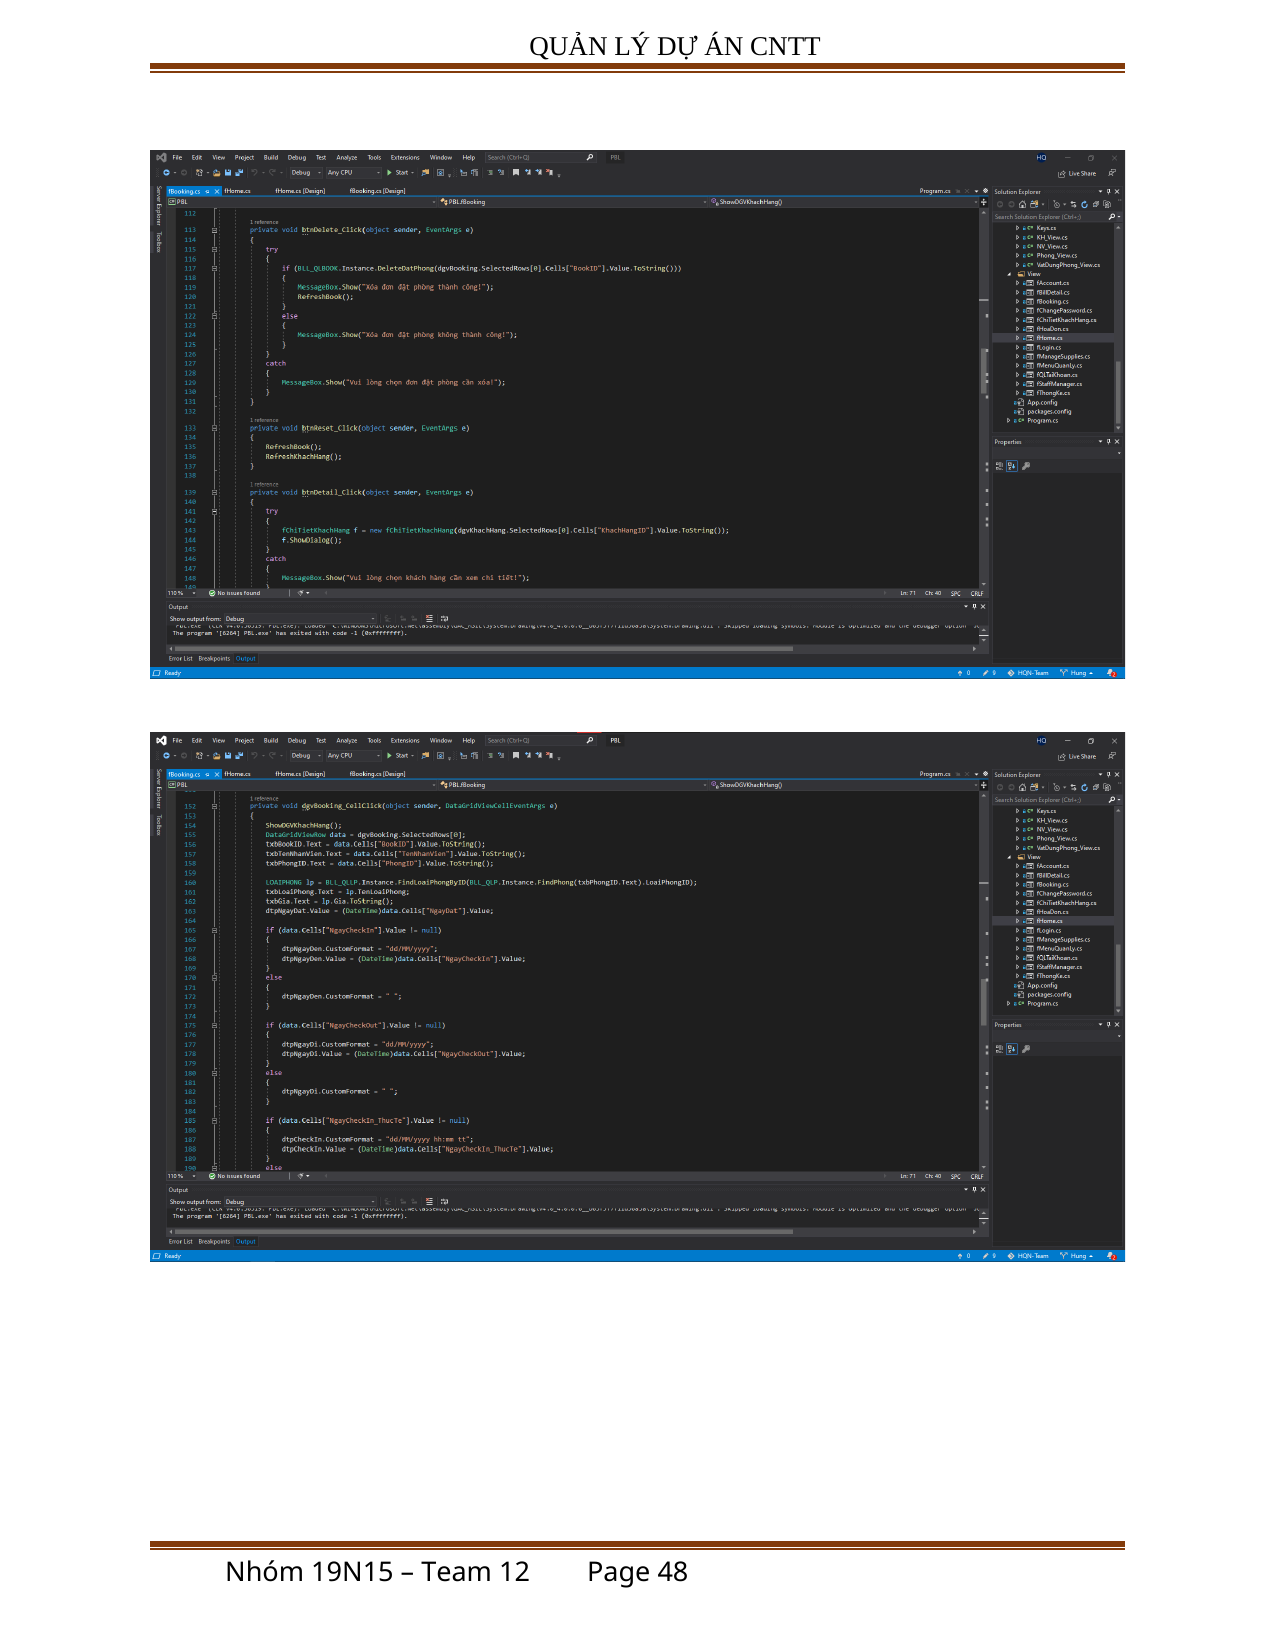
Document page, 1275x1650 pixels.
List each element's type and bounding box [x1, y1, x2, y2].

picture [150, 732, 1125, 1262]
picture [150, 150, 1125, 679]
